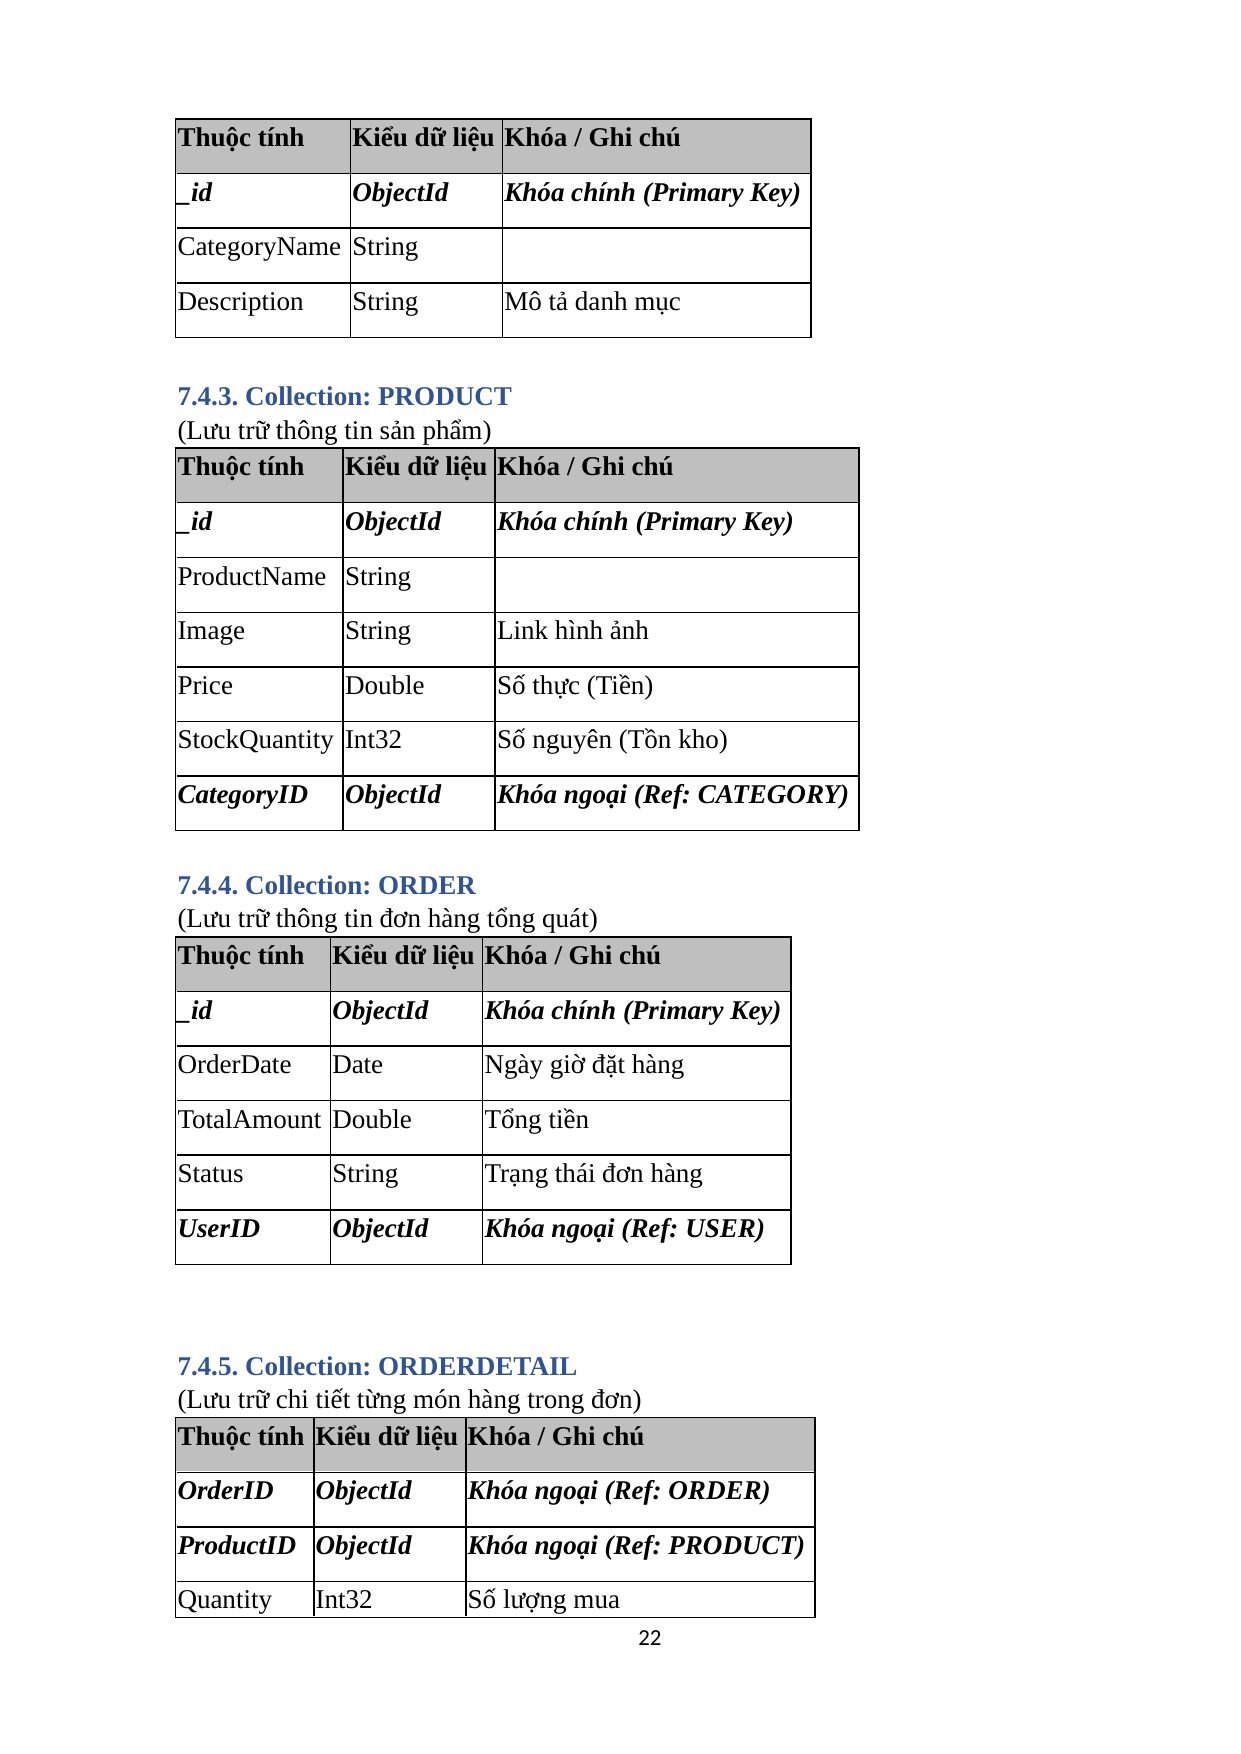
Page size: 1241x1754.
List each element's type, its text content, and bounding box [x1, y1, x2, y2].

table_cell Khóa chính (Primary Key) [496, 503, 858, 556]
table_cell Double [331, 1101, 482, 1154]
table_header Thuộc tính [176, 938, 330, 991]
table_header Thuộc tính [176, 1418, 313, 1471]
table_cell Image [176, 613, 342, 666]
table_cell CategoryName [176, 228, 350, 282]
table_cell Số nguyên (Tồn kho) [496, 722, 858, 775]
table_cell String [351, 284, 502, 337]
subtitle 7.4.3. Collection: PRODUCT [177, 380, 1122, 411]
table_cell StockQuantity [176, 722, 342, 775]
text (Lưu trữ chi tiết từng món hàng trong đơn) [177, 1383, 1122, 1414]
table_cell ObjectId [344, 503, 494, 556]
table_cell Số lượng mua [467, 1582, 814, 1616]
table_cell ObjectId [331, 1211, 482, 1263]
table_cell ProductID [176, 1527, 313, 1581]
table_header Khóa / Ghi chú [467, 1418, 814, 1471]
table_cell CategoryID [176, 776, 342, 830]
table_cell ObjectId [331, 992, 482, 1045]
table_header Khóa / Ghi chú [483, 938, 790, 991]
table_cell Khóa ngoại (Ref: ORDER) [467, 1473, 814, 1526]
table_cell Tổng tiền [483, 1101, 790, 1154]
table_header Thuộc tính [176, 120, 350, 173]
table_cell ObjectId [344, 777, 494, 830]
table_header Khóa / Ghi chú [496, 449, 858, 502]
table_cell _id [176, 174, 350, 227]
table_cell Price [176, 667, 342, 721]
table_cell Khóa ngoại (Ref: PRODUCT) [467, 1528, 814, 1581]
table_header Kiểu dữ liệu [315, 1418, 465, 1471]
table_cell Status [176, 1155, 330, 1209]
table_cell Link hình ảnh [496, 613, 858, 666]
table_header Thuộc tính [176, 449, 342, 502]
table_cell OrderDate [176, 1046, 330, 1100]
subtitle 7.4.4. Collection: ORDER [177, 869, 1122, 900]
table_cell String [344, 558, 494, 611]
table_cell ObjectId [315, 1528, 465, 1581]
table_cell Khóa ngoại (Ref: USER) [483, 1211, 790, 1263]
text (Lưu trữ thông tin sản phẩm) [177, 414, 1122, 445]
table_header Kiểu dữ liệu [344, 449, 494, 502]
table_cell [503, 229, 810, 282]
table_cell UserID [176, 1210, 330, 1263]
table_cell Quantity [176, 1582, 313, 1616]
table_cell Khóa chính (Primary Key) [503, 174, 810, 227]
table_cell String [344, 613, 494, 666]
subtitle 7.4.5. Collection: ORDERDETAIL [177, 1350, 1122, 1381]
text (Lưu trữ thông tin đơn hàng tổng quát) [177, 902, 1122, 934]
table_cell Trạng thái đơn hàng [483, 1156, 790, 1209]
table_cell Khóa ngoại (Ref: CATEGORY) [496, 777, 858, 830]
table_cell TotalAmount [176, 1101, 330, 1154]
table_cell ObjectId [315, 1473, 465, 1526]
table_cell Int32 [315, 1582, 465, 1616]
table_header Kiểu dữ liệu [351, 120, 502, 173]
table_cell Date [331, 1047, 482, 1100]
table_cell ProductName [176, 558, 342, 611]
table_cell _id [176, 503, 342, 556]
table_cell Số thực (Tiền) [496, 668, 858, 721]
table_cell Double [344, 668, 494, 721]
table_cell Mô tả danh mục [503, 284, 810, 337]
table_cell Ngày giờ đặt hàng [483, 1047, 790, 1100]
table_cell [496, 558, 858, 611]
table_cell Khóa chính (Primary Key) [483, 992, 790, 1045]
table_cell Int32 [344, 722, 494, 775]
table_cell Description [176, 283, 350, 337]
table_cell OrderID [176, 1473, 313, 1526]
table_cell ObjectId [351, 174, 502, 227]
table_cell _id [176, 992, 330, 1045]
table_cell String [351, 229, 502, 282]
table_header Kiểu dữ liệu [331, 938, 482, 991]
table_header Khóa / Ghi chú [503, 120, 810, 173]
table_cell String [331, 1156, 482, 1209]
